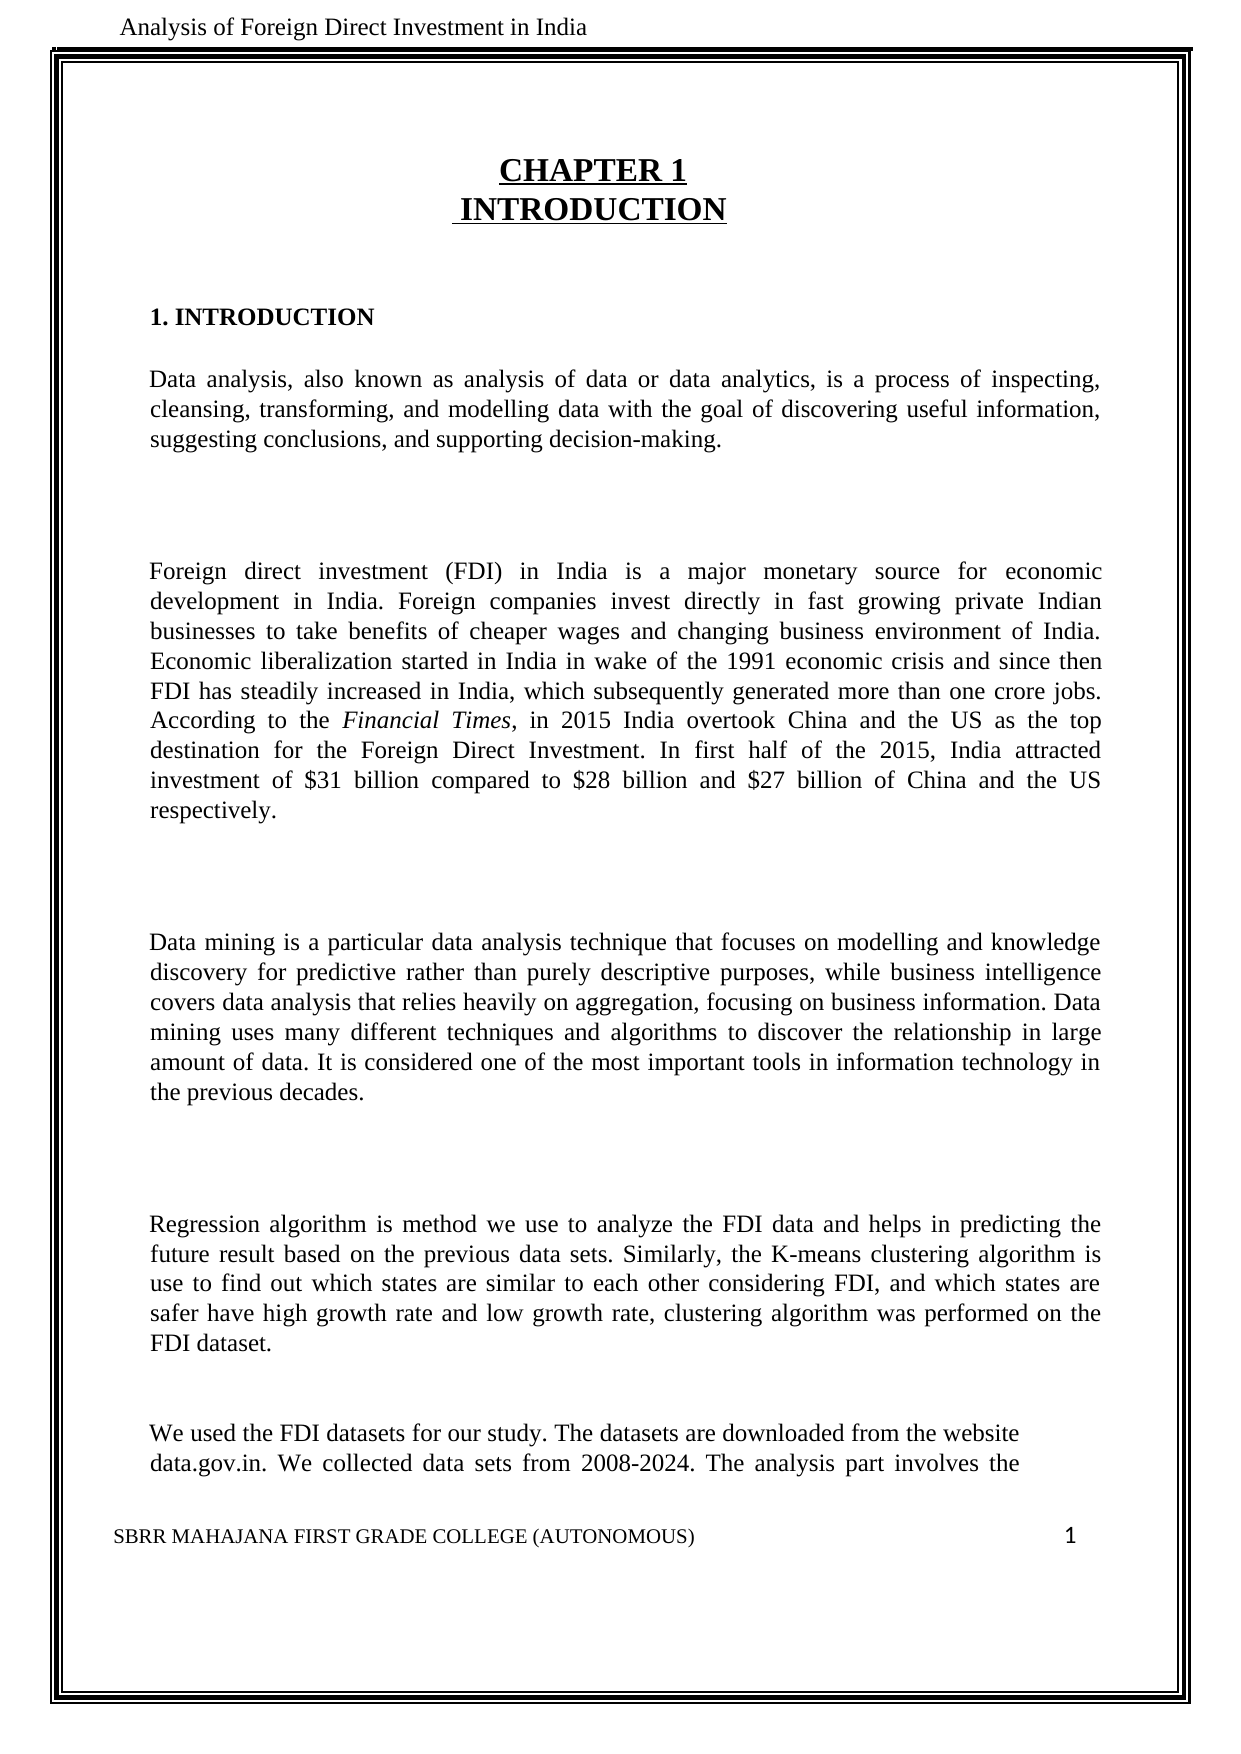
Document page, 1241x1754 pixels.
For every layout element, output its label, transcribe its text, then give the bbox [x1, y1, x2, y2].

text Regression algorithm is method we use to analyze the FDI data and helps in predicting the future result based on the previous data sets. Similarly, the K-means clustering algorithm is use to find out which states are similar to each other considering FDI, and which states are safer have high growth rate and low growth rate, clustering algorithm was performed on the FDI dataset. [149, 1209, 1102, 1357]
text CHAPTER 1 [124, 150, 1230, 188]
text Foreign direct investment (FDI) in India is a major monetary source for economic development in India. Foreign companies invest directly in fast growing private Indian businesses to take benefits of cheaper wages and changing business environment of India. Economic liberalization started in India in wake of the 1991 economic crisis and since then FDI has steadily increased in India, which subsequently generated more than one crore jobs. According to the Financial Times, in 2015 India overtook China and the US as the top destination for the Foreign Direct Investment. In first half of the 2015, India attracted investment of $31 billion compared to $28 billion and $27 billion of China and the US respectively. [149, 556, 1102, 824]
text Data mining is a particular data analysis technique that focuses on modelling and knowledge discovery for predictive rather than purely descriptive purposes, while business intelligence covers data analysis that relies heavily on aggregation, focusing on business information. Data mining uses many different techniques and algorithms to discover the relationship in large amount of data. It is considered one of the most important tools in information technology in the previous decades. [149, 927, 1102, 1106]
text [149, 1418, 1021, 1477]
text Data analysis, also known as analysis of data or data analytics, is a process of inspecting, cleansing, transforming, and modelling data with the goal of discovering useful information, suggesting conclusions, and supporting decision-making. [149, 364, 1102, 453]
text INTRODUCTION [352, 189, 1230, 228]
text 1. INTRODUCTION [149, 302, 1230, 331]
